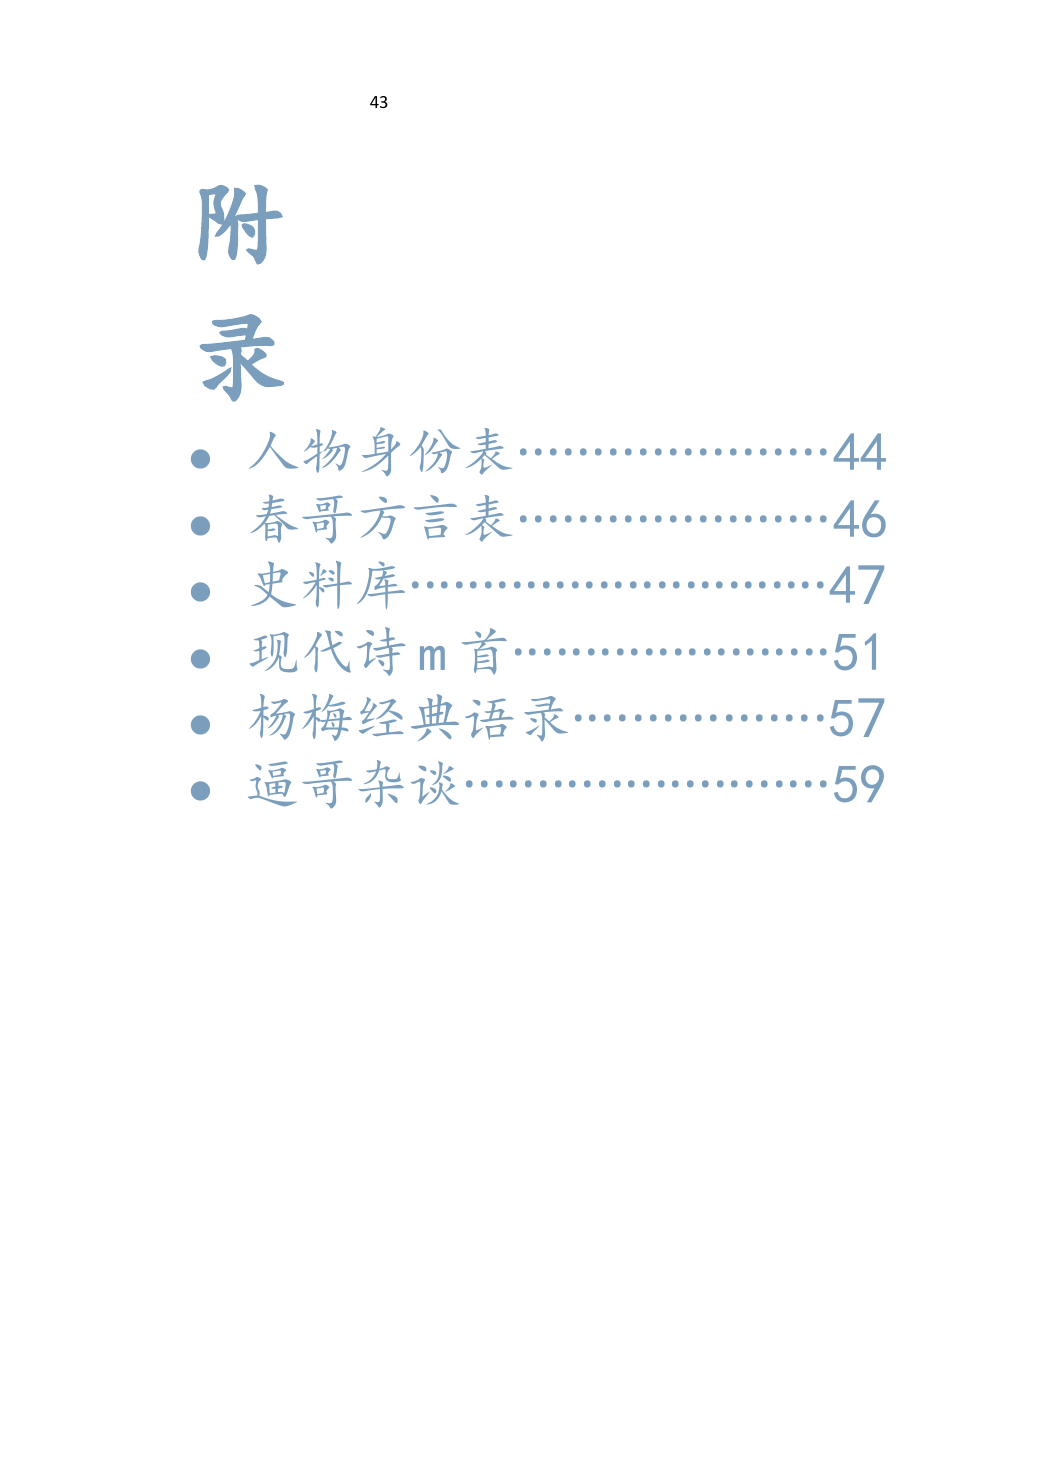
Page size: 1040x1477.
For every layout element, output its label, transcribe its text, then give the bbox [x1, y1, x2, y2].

list 逼哥杂谈 61 [188, 747, 852, 814]
text 录 [188, 282, 852, 415]
list 史料库 49 [188, 548, 852, 614]
list 杨梅经典语录 59 [188, 681, 852, 747]
list 现代诗m首 53 [188, 614, 852, 681]
list 春哥方言表 48 [188, 482, 852, 548]
list 人物身份表 46 [188, 415, 852, 482]
text 附 [188, 149, 852, 282]
